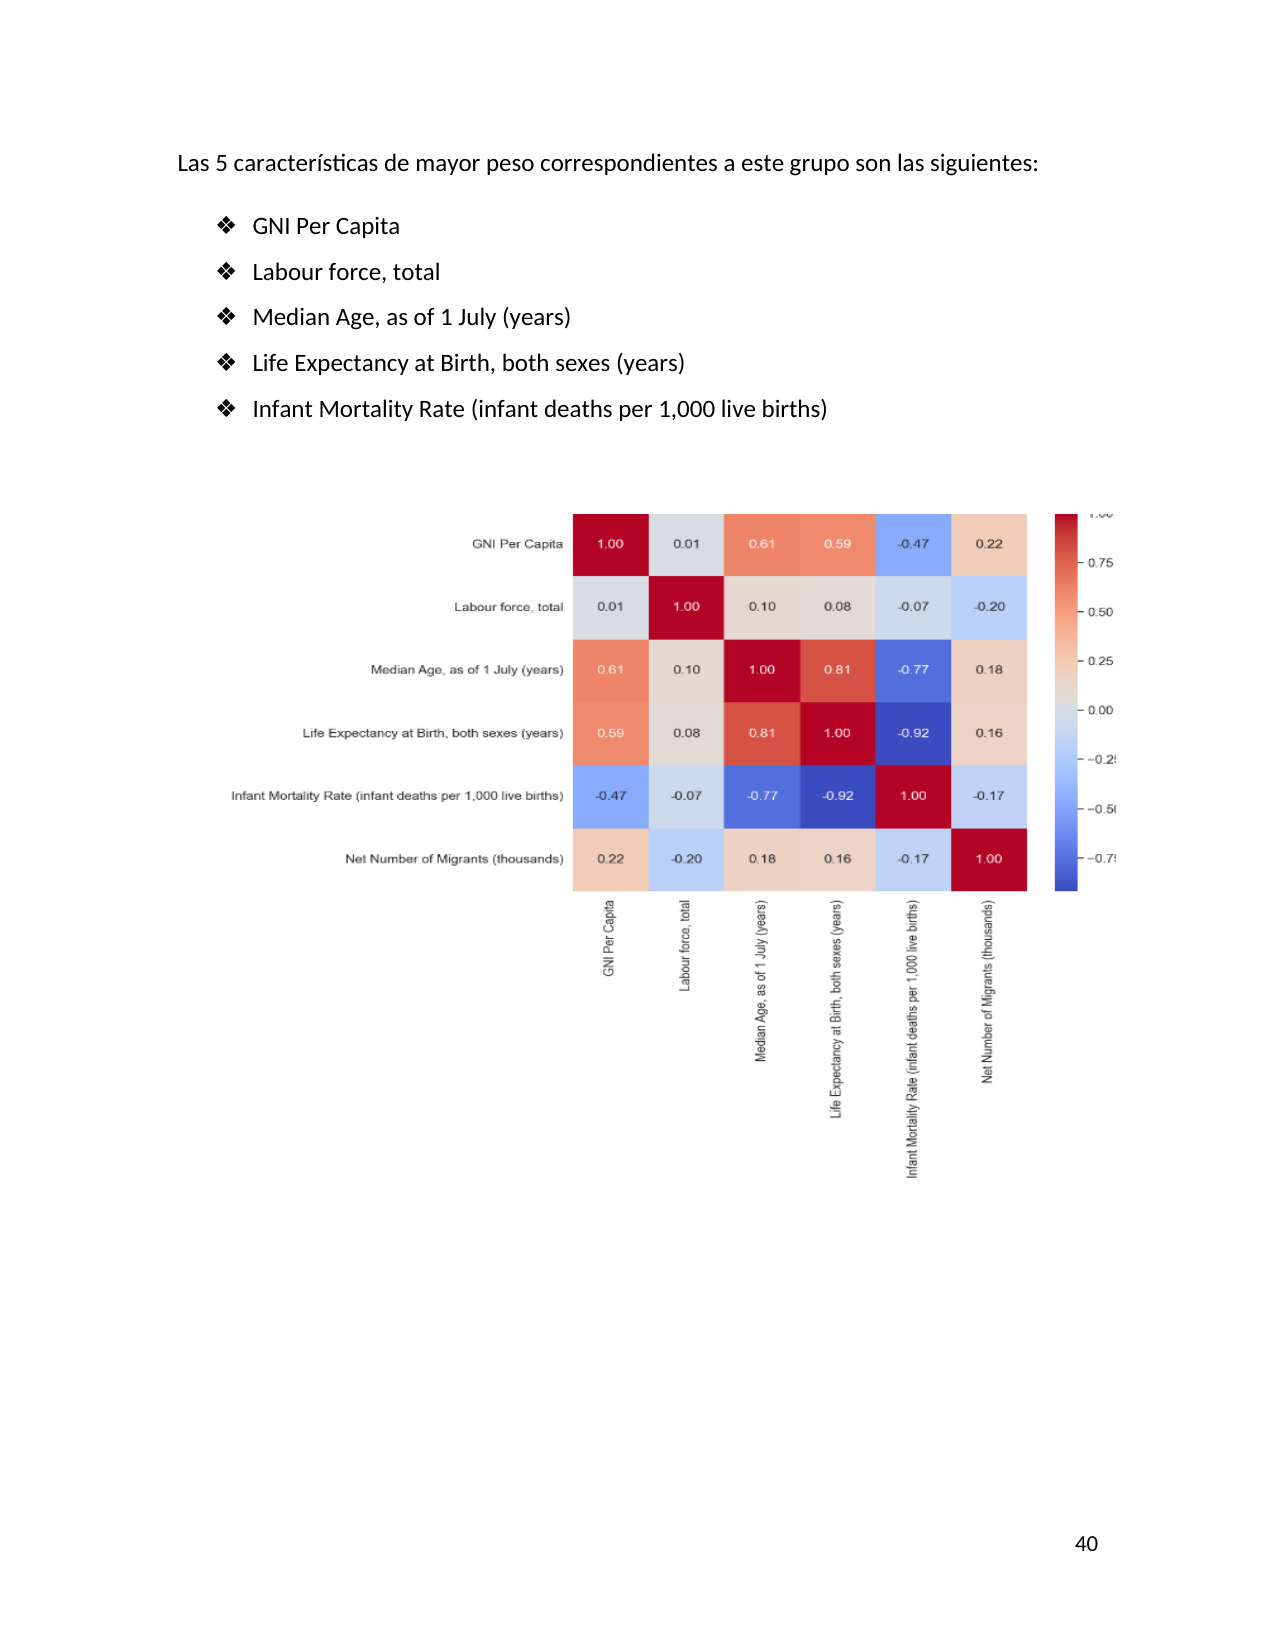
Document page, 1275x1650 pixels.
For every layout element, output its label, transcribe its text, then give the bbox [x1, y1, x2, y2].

picture [229, 514, 1117, 1181]
list Life Expectancy at Birth, both sexes (years) [215, 347, 1098, 378]
list Median Age, as of 1 July (years) [215, 301, 1098, 332]
list Infant Mortality Rate (infant deaths per 1,000 live births) [215, 393, 1098, 423]
text Las 5 características de mayor peso correspondientes a este grupo son las siguientes: [177, 148, 1098, 178]
list Labour force, total [215, 256, 1098, 286]
list GNI Per Capita [215, 210, 1098, 241]
